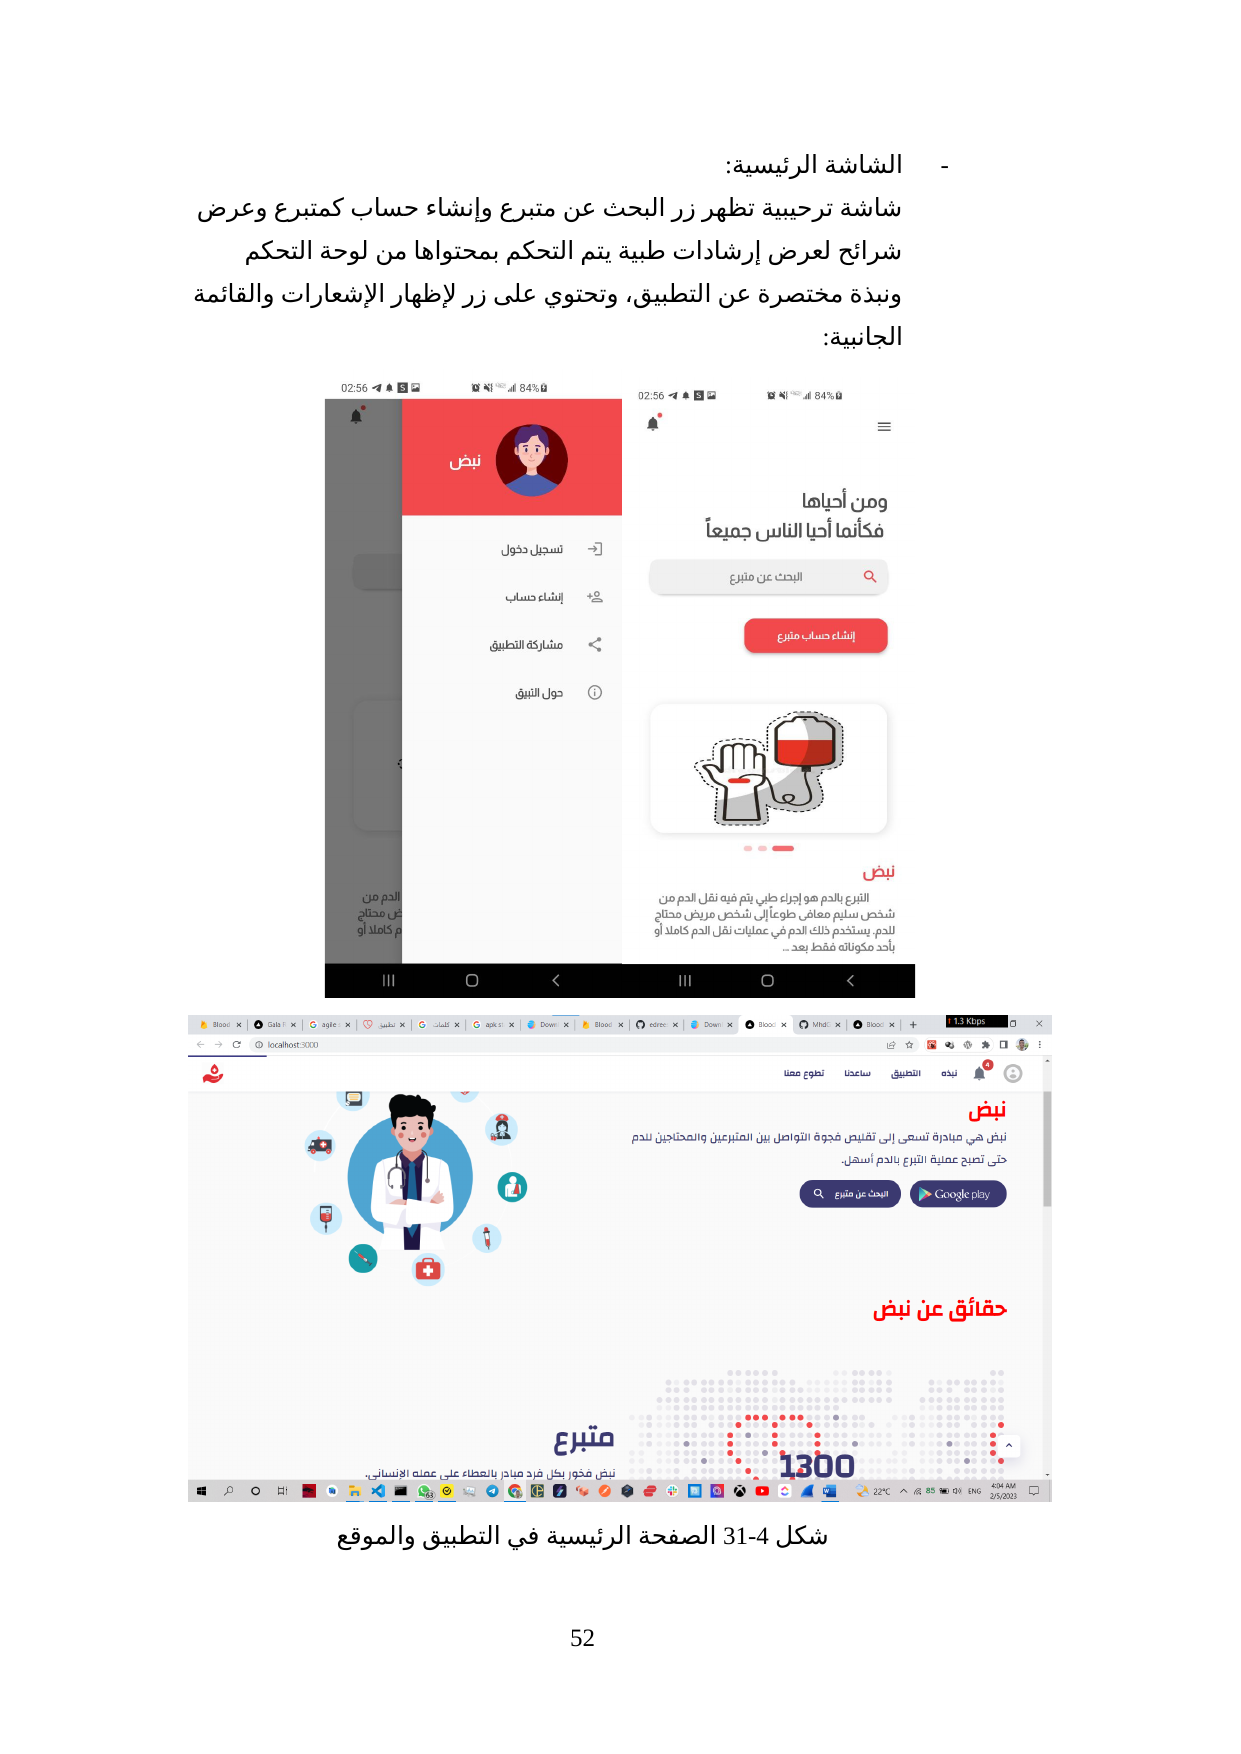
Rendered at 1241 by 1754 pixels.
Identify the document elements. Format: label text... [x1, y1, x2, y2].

picture [188, 1015, 1052, 1502]
picture [324, 369, 916, 998]
list الشاشة الرئيسية: [187, 150, 941, 179]
list شاشة ترحيبية تظهر زر البحث عن متبرع وإنشاء حساب كمتبرع وعرض شرائح لعرض إرشادات طبية يتم التحكم بمحتواها من لوحة التحكم ونبذة مختصرة عن التطبيق، وتحتوي على زر لإظهار الإشعارات والقائمة الجانبية: [187, 193, 903, 351]
